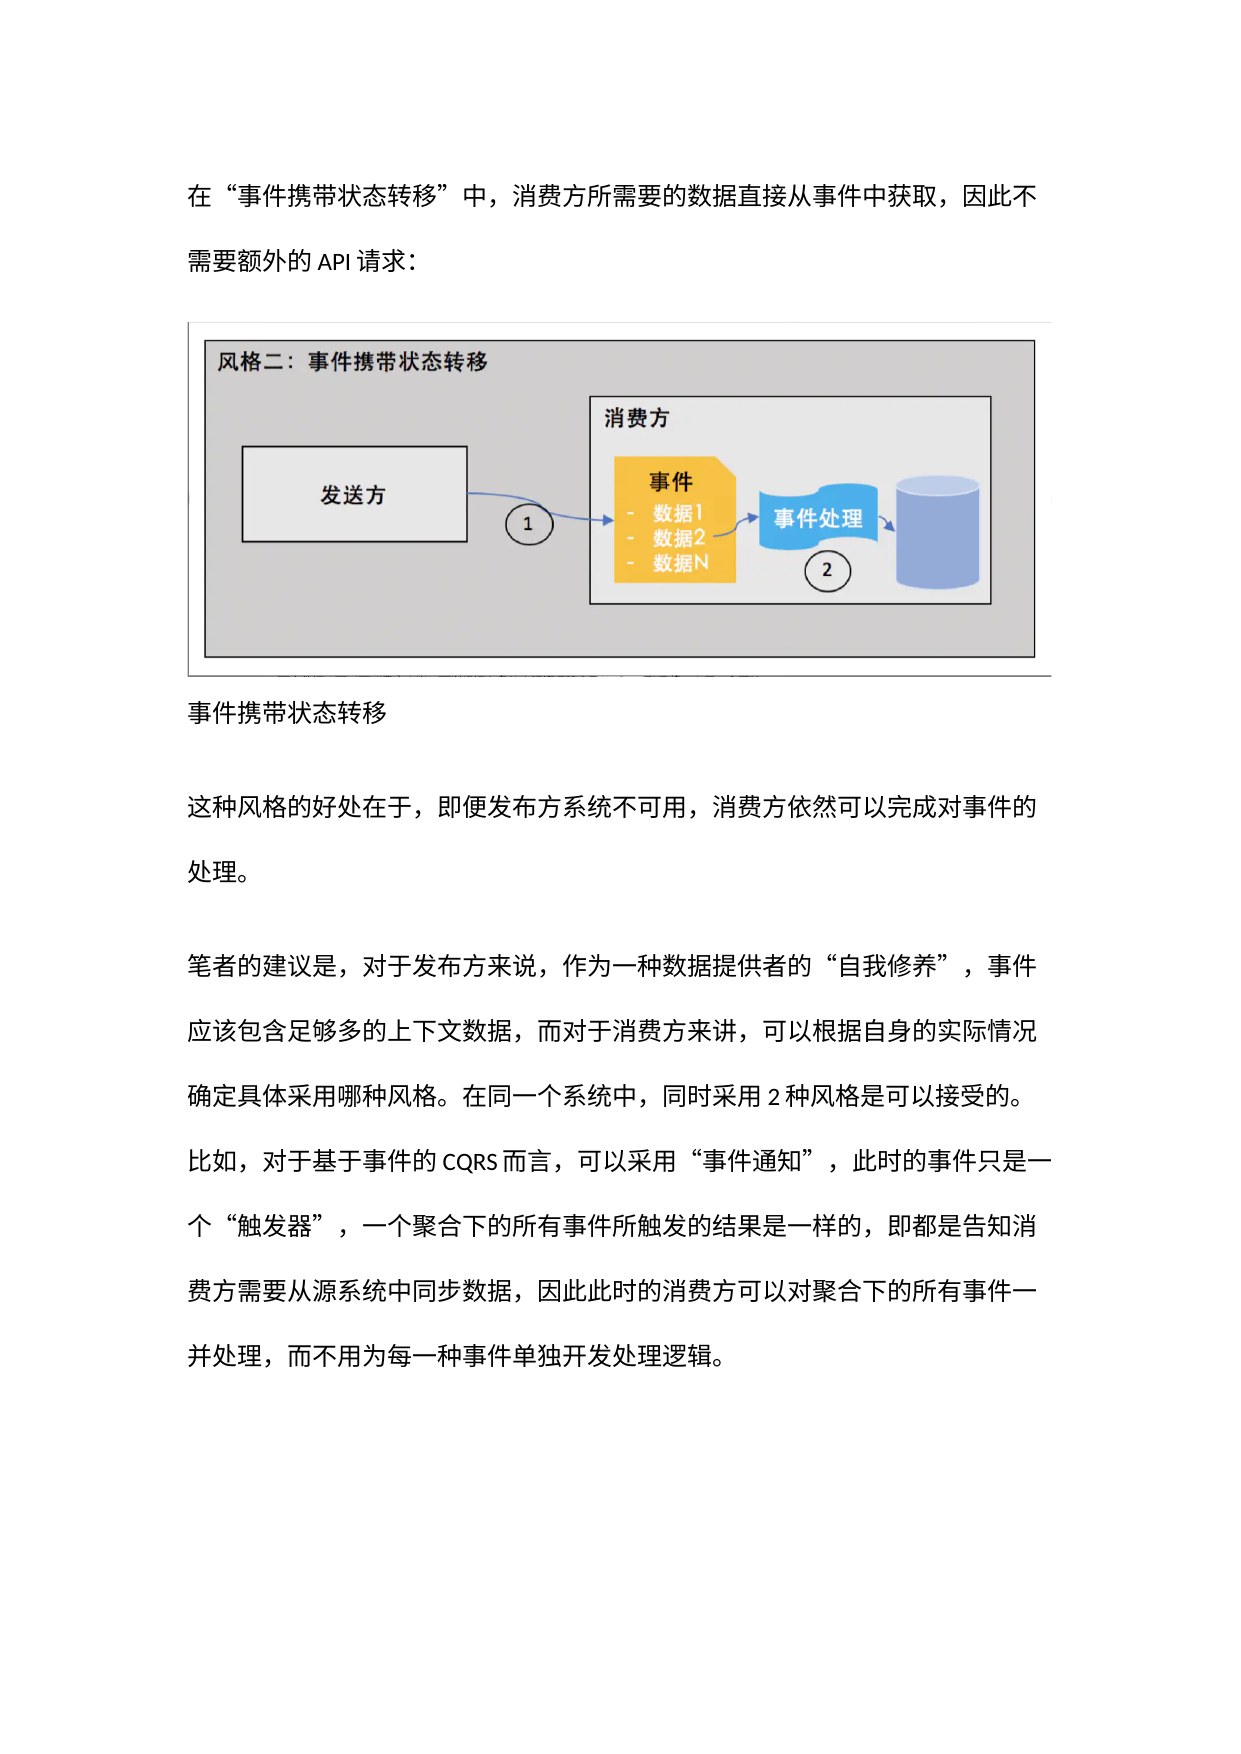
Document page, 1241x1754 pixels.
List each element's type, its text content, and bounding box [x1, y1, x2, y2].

picture [187, 322, 1052, 677]
text 这种风格的好处在于，即便发布方系统不可用，消费方依然可以完成对事件的处理。 [187, 773, 1053, 903]
text 在“事件携带状态转移”中，消费方所需要的数据直接从事件中获取，因此不需要额外的API请求： [187, 162, 1053, 292]
text 事件携带状态转移 [187, 679, 1053, 744]
text 笔者的建议是，对于发布方来说，作为一种数据提供者的“自我修养”，事件应该包含足够多的上下文数据，而对于消费方来讲，可以根据自身的实际情况确定具体采用哪种风格。在同一个系统中，同时采用2种风格是可以接受的。比如，对于基于事件的CQRS而言，可以采用“事件通知”，此时的事件只是一个“触发器”，一个聚合下的所有事件所触发的结果是一样的，即都是告知消费方需要从源系统中同步数据，因此此时的消费方可以对聚合下的所有事件一并处理，而不用为每一种事件单独开发处理逻辑。 [187, 932, 1053, 1387]
